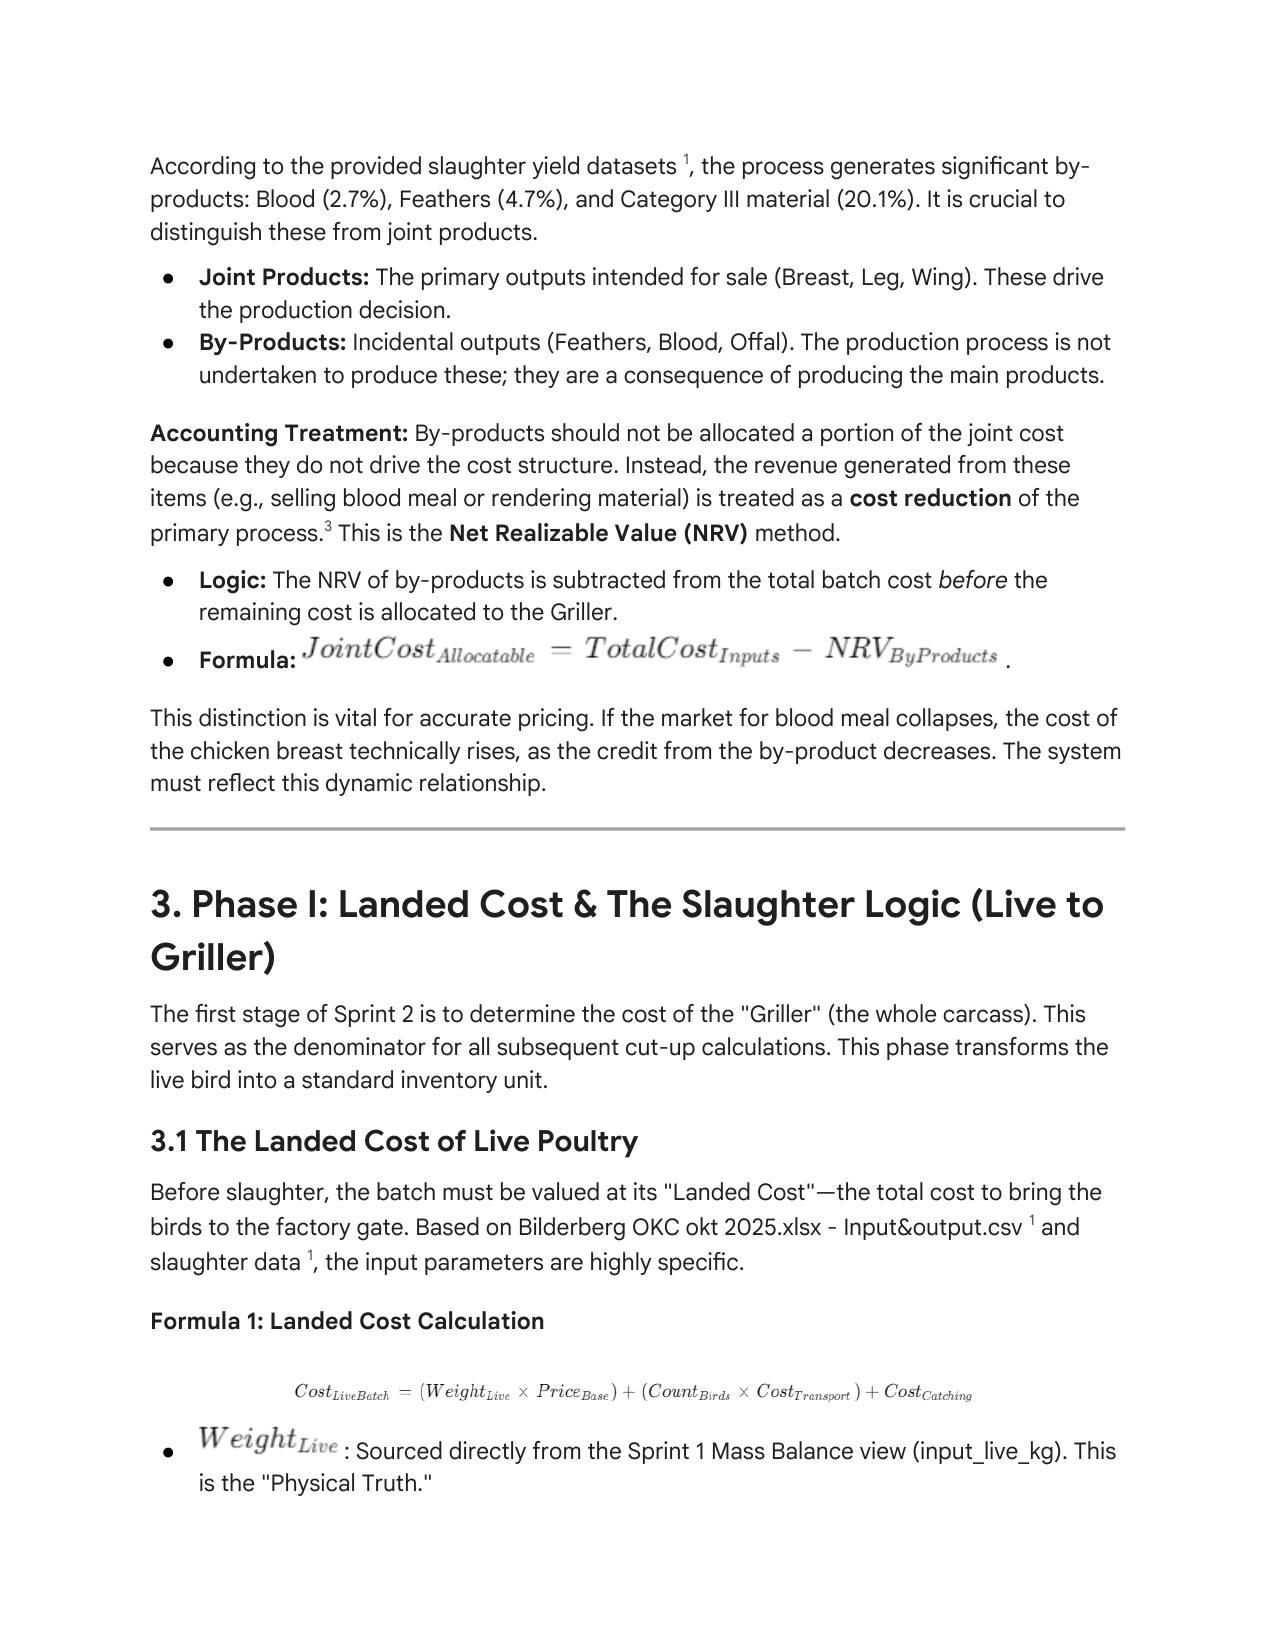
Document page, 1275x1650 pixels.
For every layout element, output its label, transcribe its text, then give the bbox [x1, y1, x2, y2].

text Accounting Treatment: By-products should not be allocated a portion of the joint cost because they do not drive the cost structure. Instead, the revenue generated from these items (e.g., selling blood meal or rendering material) is treated as a cost reduction of the primary process.3 This is the Net Realizable Value (NRV) method. [150, 419, 1125, 549]
text Before slaughter, the batch must be valued at its "Landed Cost"—the total cost to bring the birds to the factory gate. Based on Bilderberg OKC okt 2025.xlsx - Input&output.csv 1 and slaughter data 1, the input parameters are highly specific. [150, 1178, 1125, 1278]
text Formula 1: Landed Cost Calculation [150, 1307, 1125, 1336]
picture [150, 1365, 1119, 1418]
list : Sourced directly from the Sprint 1 Mass Balance view (input_live_kg). This is the "Physical Truth." [161, 1422, 1125, 1498]
picture [301, 631, 1005, 669]
subtitle 3. Phase I: Landed Cost & The Slaughter Logic (Live to Griller) [150, 831, 1125, 981]
subtitle 3.1 The Landed Cost of Live Poultry [150, 1124, 1125, 1160]
list Joint Products: The primary outputs intended for sale (Breast, Leg, Wing). These drive the production decision. [161, 263, 1125, 325]
text According to the provided slaughter yield datasets 1, the process generates significant by-products: Blood (2.7%), Feathers (4.7%), and Category III material (20.1%). It is crucial to distinguish these from joint products. [150, 150, 1125, 247]
list Logic: The NRV of by-products is subtracted from the total batch cost before the remaining cost is allocated to the Griller. [161, 566, 1125, 627]
picture [198, 1421, 344, 1459]
text The first stage of Sprint 2 is to determine the cost of the "Griller" (the whole carcass). This serves as the denominator for all subsequent cut-up calculations. This phase transforms the live bird into a standard inventory unit. [150, 1001, 1125, 1095]
list By-Products: Incidental outputs (Feathers, Blood, Offal). The production process is not undertaken to produce these; they are a consequence of producing the main products. [161, 329, 1125, 390]
text This distinction is vital for accurate pricing. If the market for blood meal collapses, the cost of the chicken breast technically rises, as the credit from the by-product decreases. The system must reflect this dynamic relationship. [150, 704, 1125, 798]
